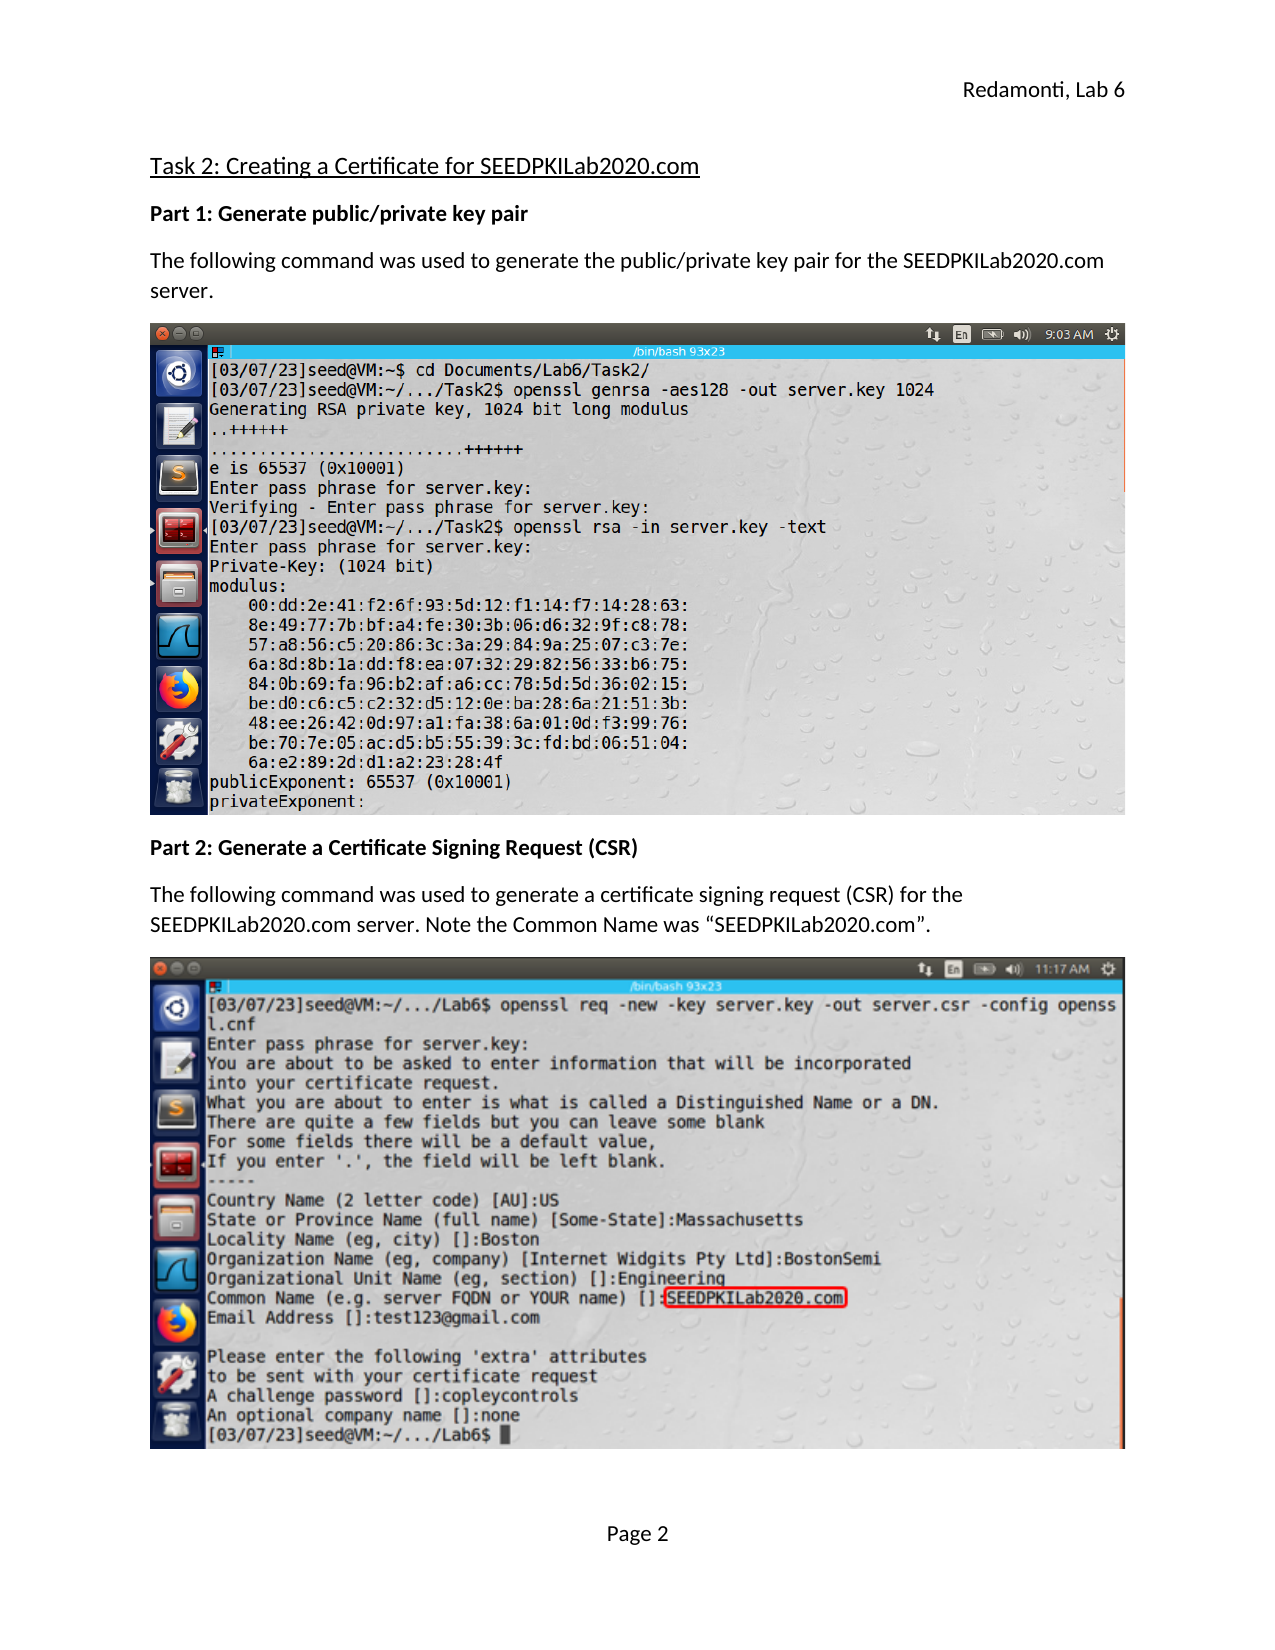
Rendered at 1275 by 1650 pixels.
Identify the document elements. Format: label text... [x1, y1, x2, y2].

text The following command was used to generate the public/private key pair for the SEEDPKILab2020.com server. [150, 246, 1125, 305]
picture [150, 323, 1125, 815]
text Part 2: Generate a Certificate Signing Request (CSR) [150, 833, 1125, 861]
text The following command was used to generate a certificate signing request (CSR) for the SEEDPKILab2020.com server. Note the Common Name was “SEEDPKILab2020.com”. [150, 880, 1125, 938]
text Task 2: Creating a Certificate for SEEDPKILab2020.com [150, 150, 1125, 181]
text Part 1: Generate public/private key pair [150, 199, 1125, 228]
picture [150, 957, 1125, 1449]
